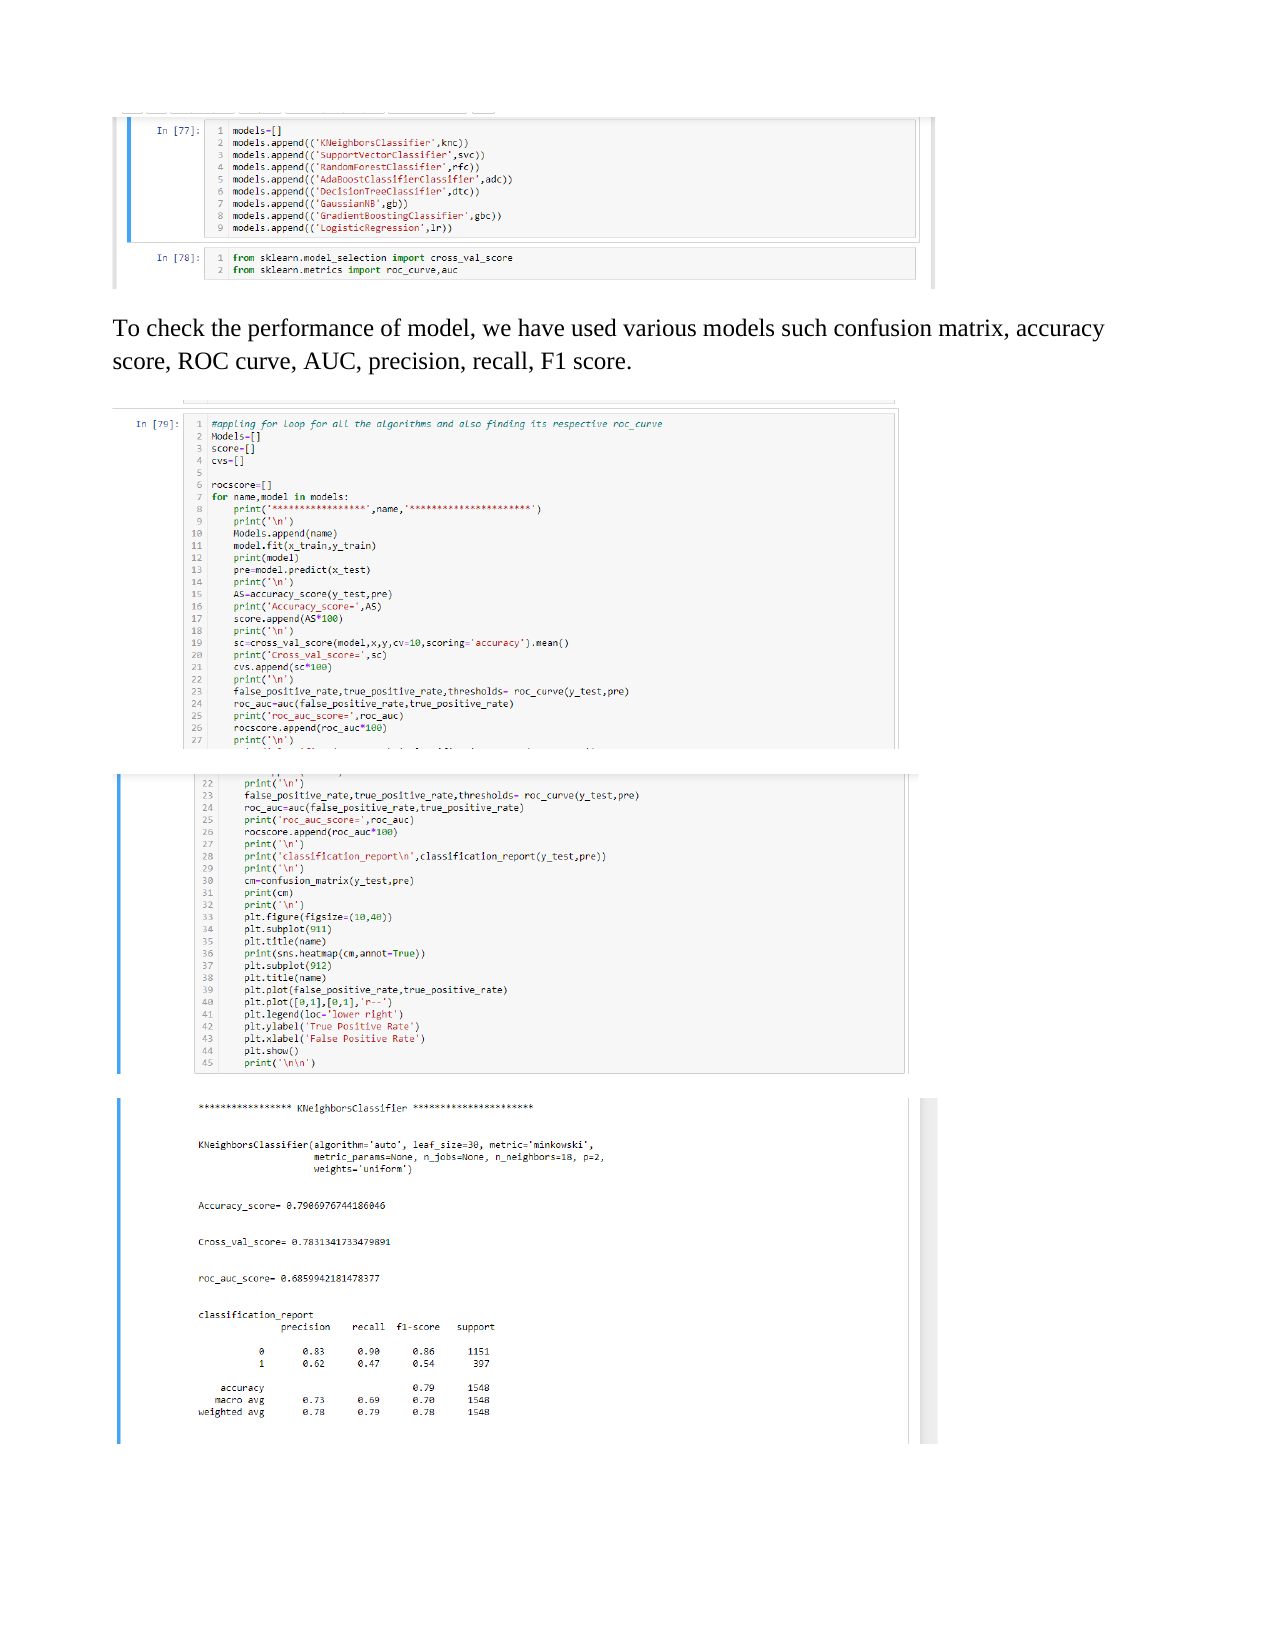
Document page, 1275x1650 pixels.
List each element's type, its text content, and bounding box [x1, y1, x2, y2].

text To check the performance of model, we have used various models such confusion matrix, accuracy score, ROC curve, AUC, precision, recall, F1 score. [112, 313, 1163, 375]
picture [112, 400, 910, 749]
picture [112, 1098, 938, 1444]
picture [112, 773, 919, 1074]
picture [112, 112, 936, 289]
